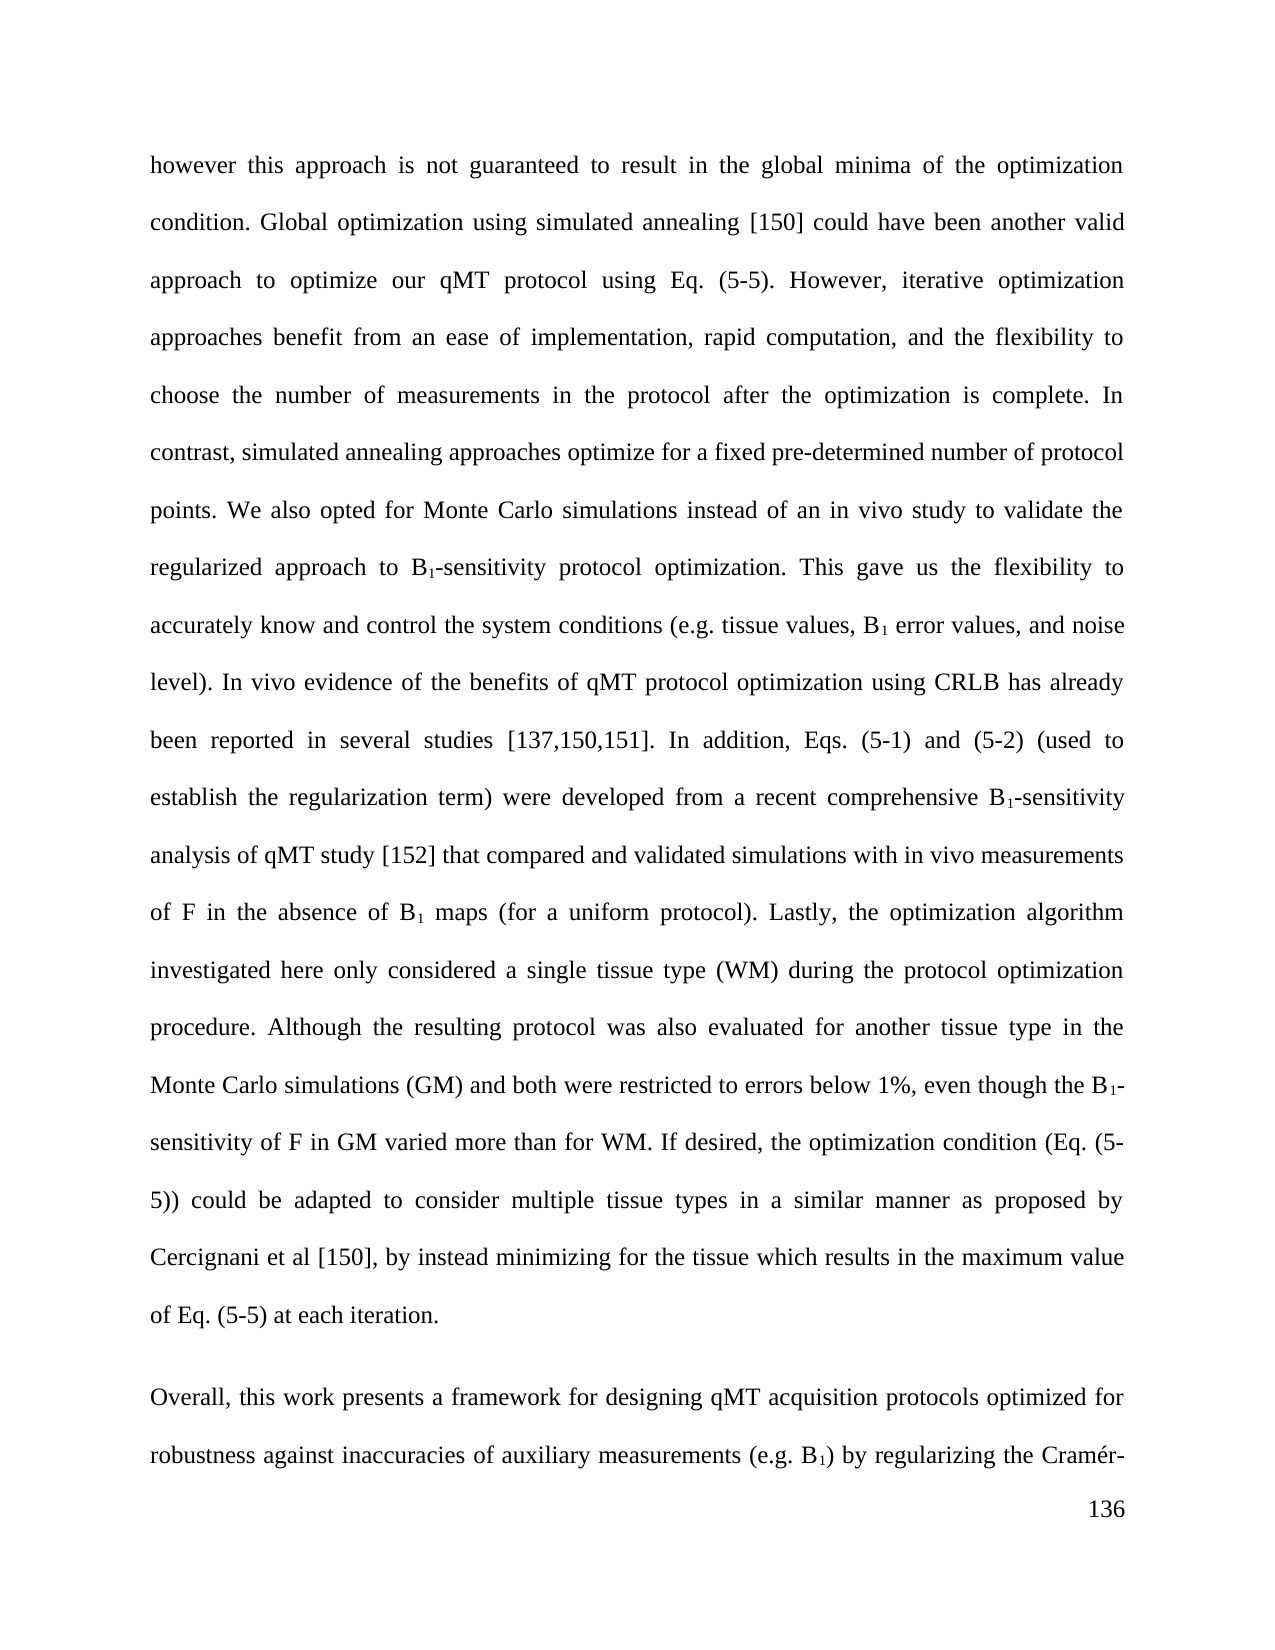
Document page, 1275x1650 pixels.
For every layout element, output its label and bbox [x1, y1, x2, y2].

text [150, 150, 1125, 1329]
text [150, 1382, 1125, 1469]
